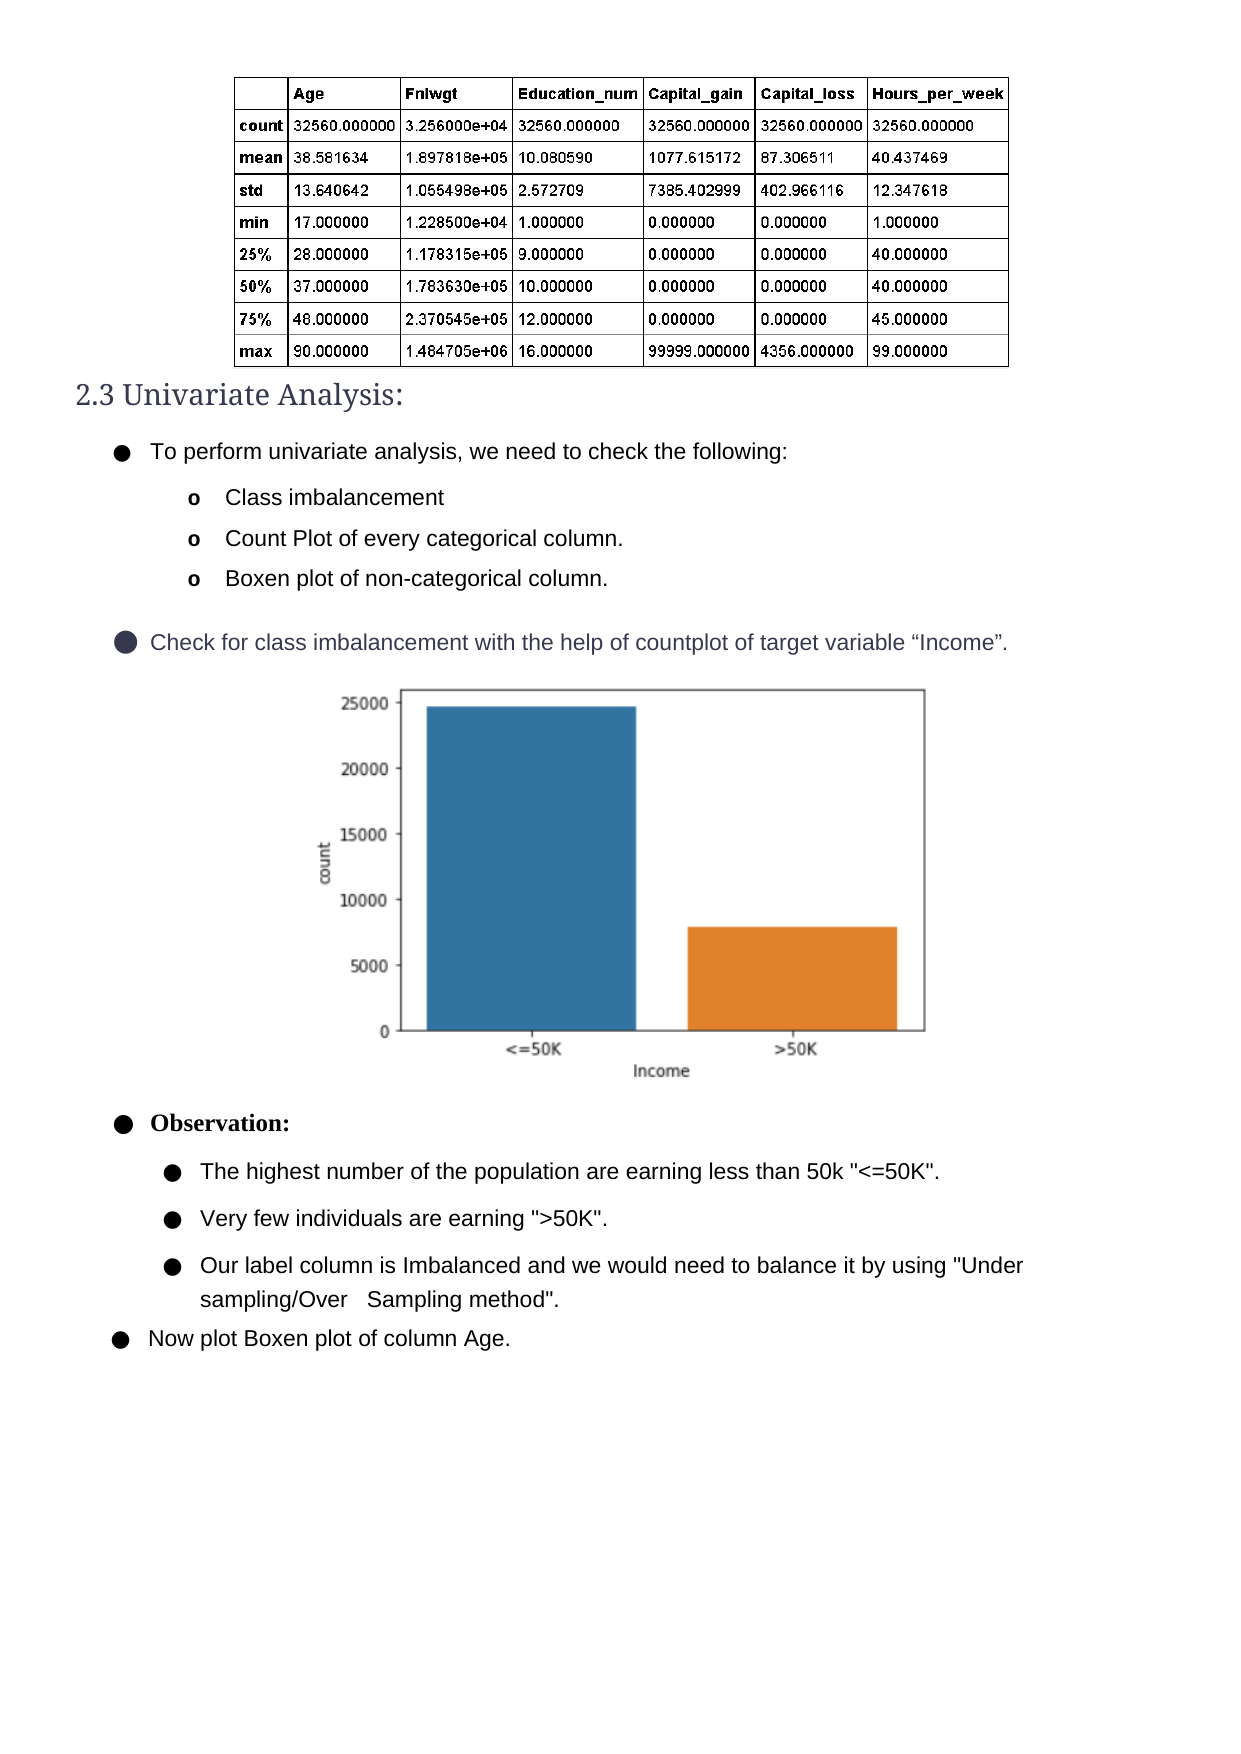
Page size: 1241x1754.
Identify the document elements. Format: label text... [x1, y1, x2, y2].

list Class imbalancement [187, 484, 1165, 512]
list Count Plot of every categorical column. [187, 525, 1165, 553]
list Boxen plot of non-categorical column. [187, 565, 1165, 593]
list Now plot Boxen plot of column Age. [110, 1312, 1115, 1359]
subtitle 2.3 Univariate Analysis: [75, 373, 1165, 414]
subtitle Observation: [112, 1094, 1165, 1145]
list Check for class imbalancement with the help of countplot of target variable “Income”. [112, 606, 1165, 668]
picture [231, 75, 1009, 369]
list The highest number of the population are earning less than 50k "<=50K". [200, 1145, 1115, 1192]
list To perform univariate analysis, we need to check the following: [112, 427, 1165, 472]
picture [309, 680, 931, 1082]
list Our label column is Imbalanced and we would need to balance it by using "Under sampling/Over Sampling method". [162, 1239, 1115, 1312]
list Very few individuals are earning ">50K". [200, 1192, 1115, 1239]
